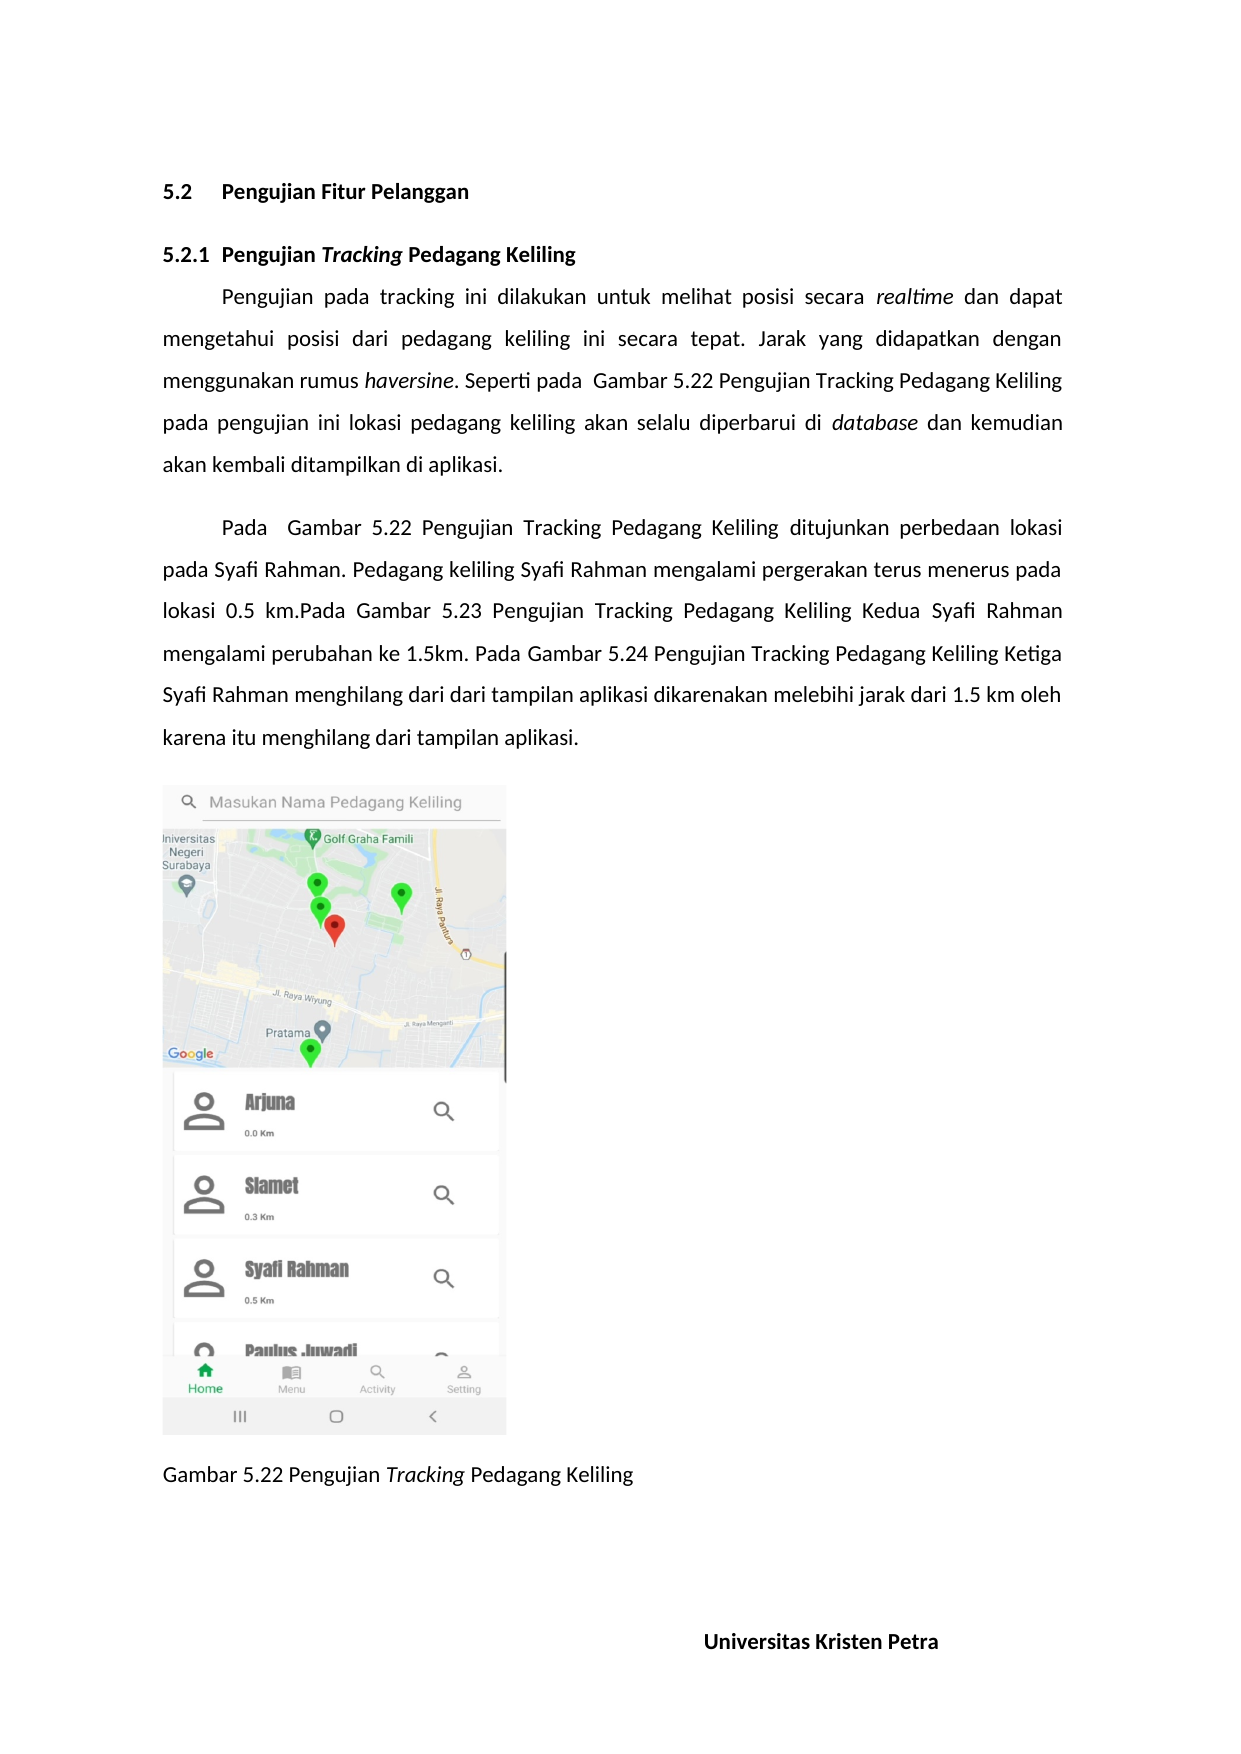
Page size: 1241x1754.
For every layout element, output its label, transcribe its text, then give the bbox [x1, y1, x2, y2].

subtitle Pengujian Tracking Pedagang Keliling [162, 240, 1063, 268]
subtitle Pengujian Fitur Pelanggan [163, 177, 1063, 205]
picture [162, 785, 507, 1435]
